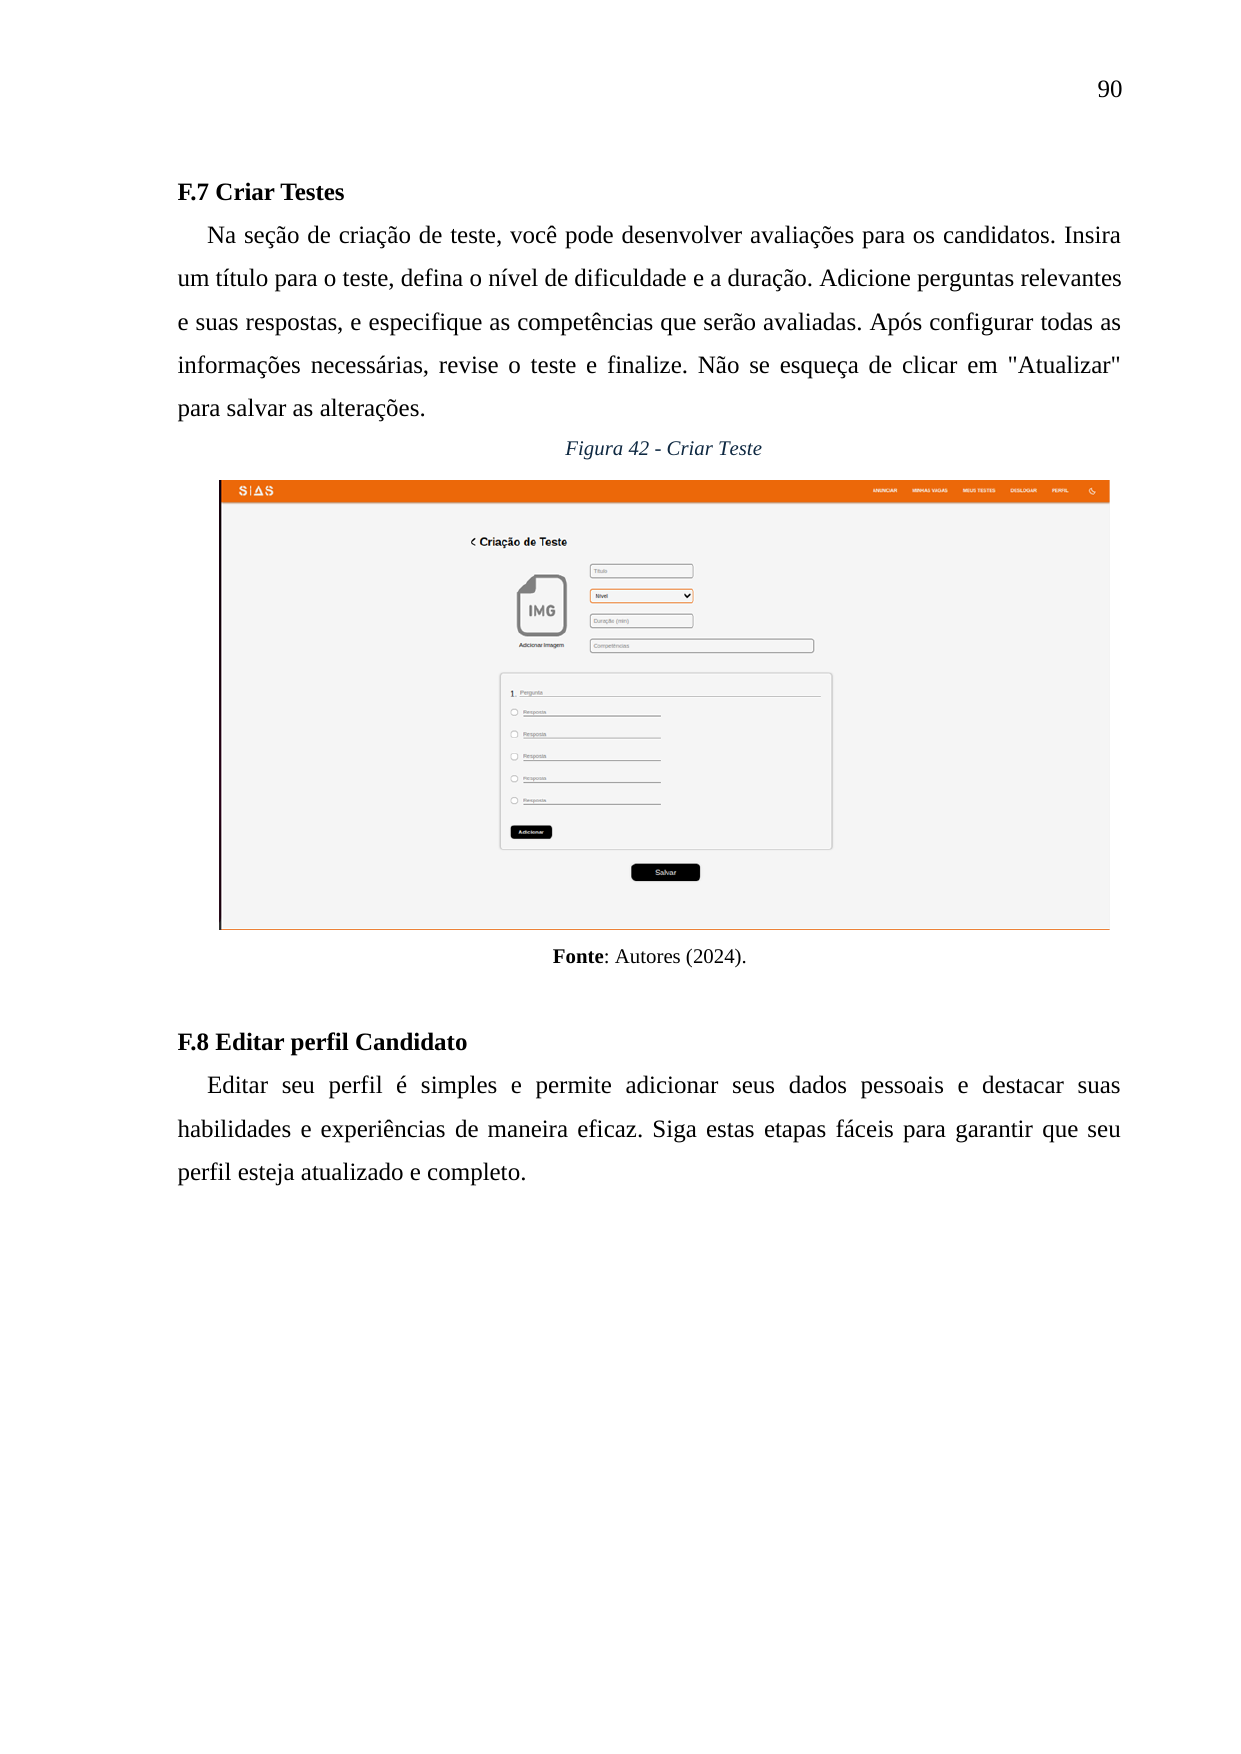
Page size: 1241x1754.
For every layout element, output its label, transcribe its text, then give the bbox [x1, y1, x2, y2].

text Figura 42 - Criar Teste [177, 436, 1122, 460]
text Fonte: Autores (2024). [177, 944, 1122, 968]
text Editar seu perfil é simples e permite adicionar seus dados pessoais e destacar suas habilidades e experiências de maneira eficaz. Siga estas etapas fáceis para garantir que seu perfil esteja atualizado e completo. [177, 1071, 1122, 1186]
subtitle F.7 Criar Testes [177, 177, 1122, 206]
text Na seção de criação de teste, você pode desenvolver avaliações para os candidatos. Insira um título para o teste, defina o nível de dificuldade e a duração. Adicione perguntas relevantes e suas respostas, e especifique as competências que serão avaliadas. Após configurar todas as informações necessárias, revise o teste e finalize. Não se esqueça de clicar em "Atualizar" para salvar as alterações. [177, 220, 1122, 422]
subtitle F.8 Editar perfil Candidato [177, 1027, 1122, 1056]
picture [219, 480, 1110, 930]
